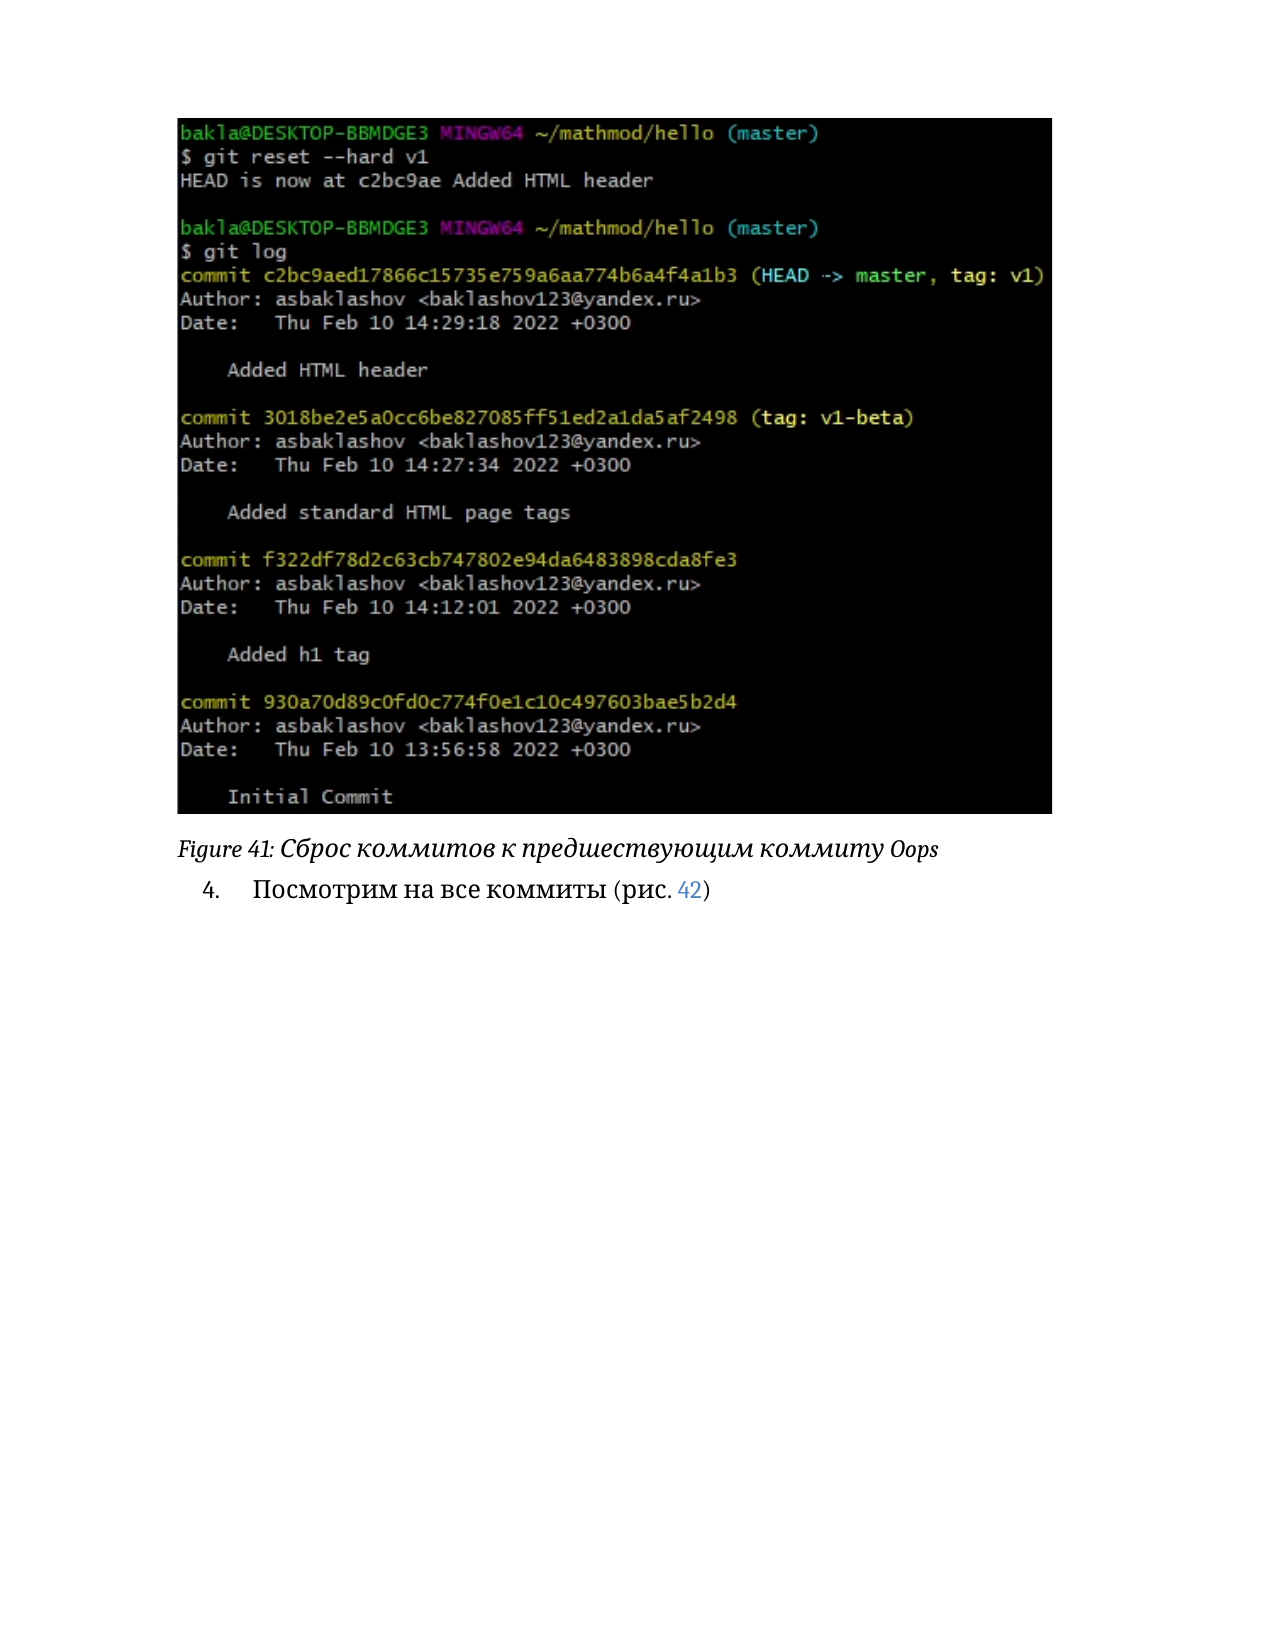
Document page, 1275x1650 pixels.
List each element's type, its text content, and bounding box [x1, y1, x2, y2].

text Figure 41: Сброс коммитов к предшествующим коммиту Oops [177, 834, 1186, 863]
list Посмотрим на все коммиты (рис. 42) [202, 876, 1186, 904]
picture [177, 118, 1053, 814]
